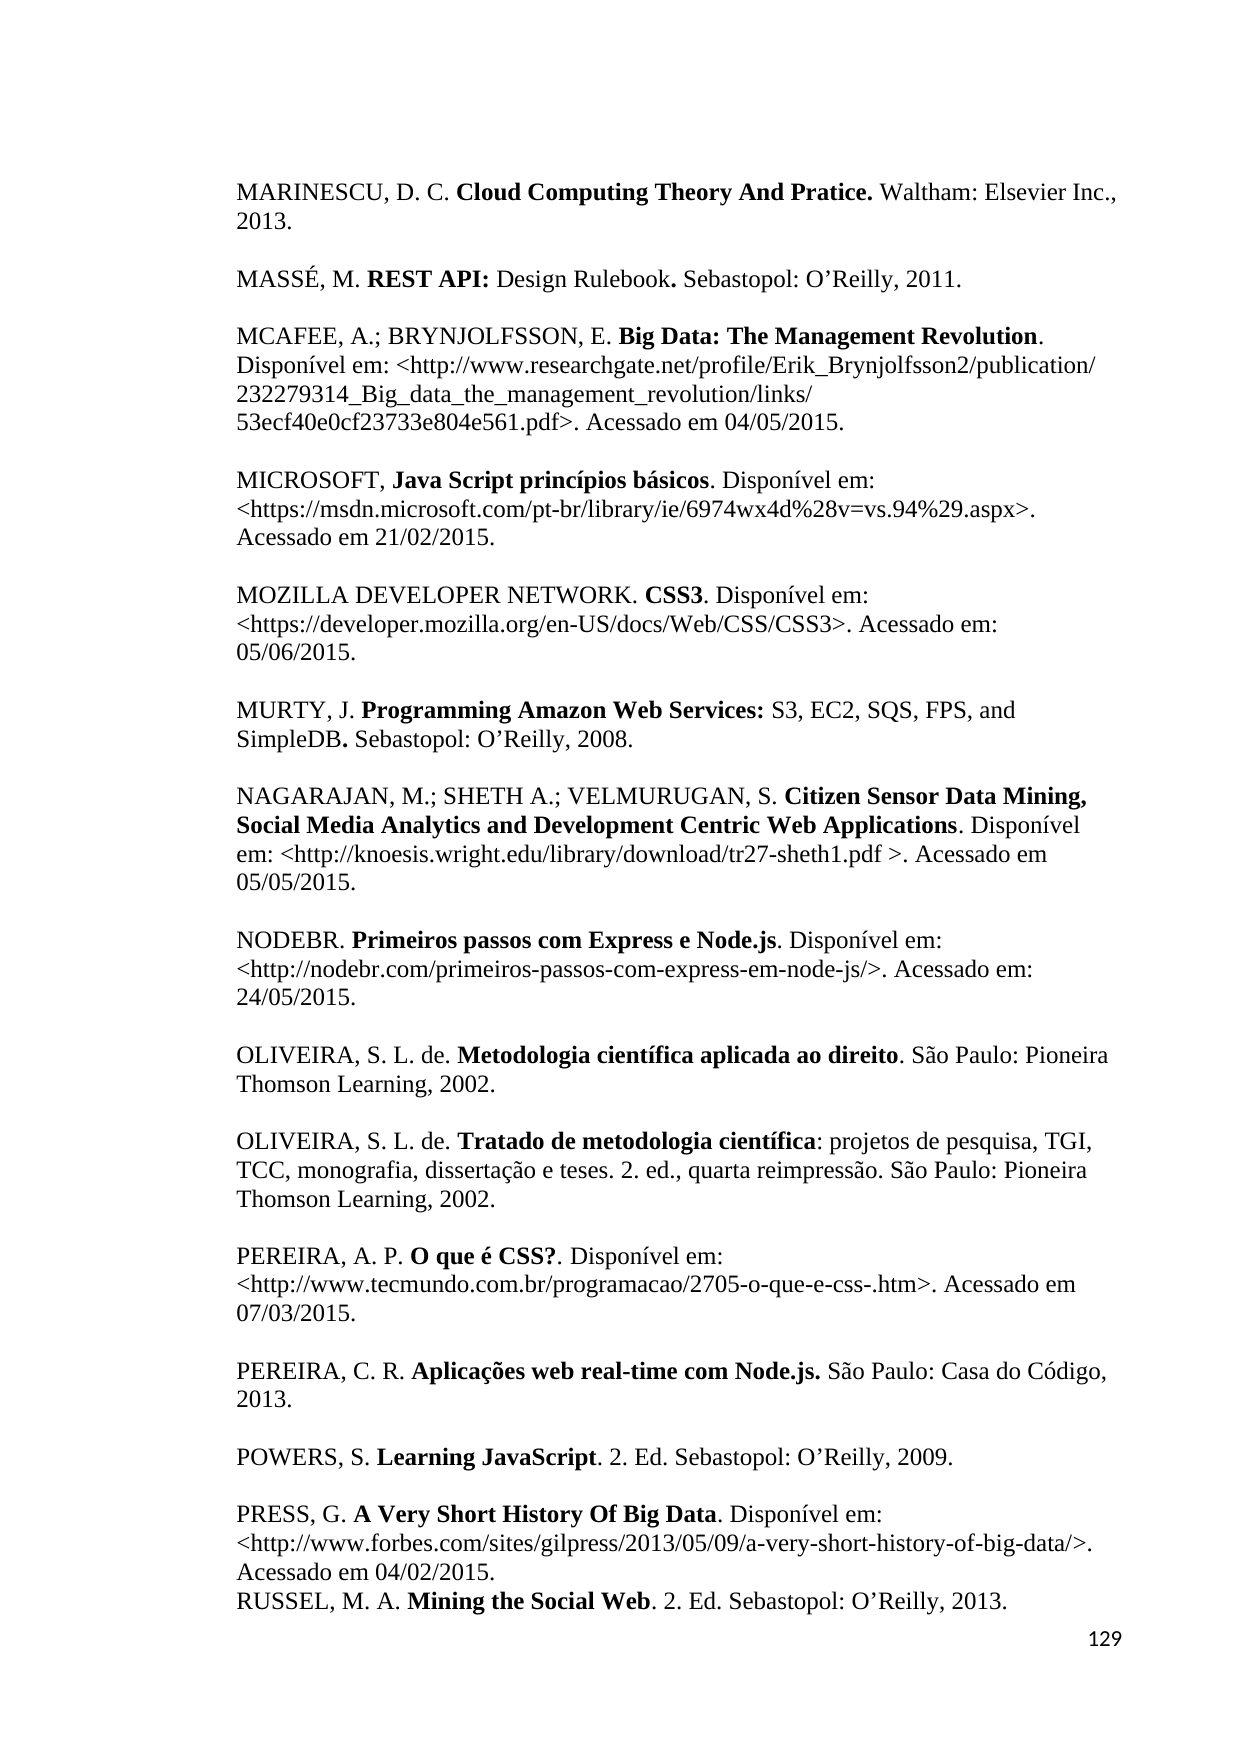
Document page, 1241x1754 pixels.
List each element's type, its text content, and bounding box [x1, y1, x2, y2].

text MCAFEE, A.; BRYNJOLFSSON, E. Big Data: The Management Revolution. Disponível em: <http://www.researchgate.net/profile/Erik_Brynjolfsson2/publication/232279314_Big_data_the_management_revolution/links/53ecf40e0cf23733e804e561.pdf>. Acessado em 04/05/2015. [236, 321, 1122, 436]
text NAGARAJAN, M.; SHETH A.; VELMURUGAN, S. Citizen Sensor Data Mining, Social Media Analytics and Development Centric Web Applications. Disponível em: <http://knoesis.wright.edu/library/download/tr27-sheth1.pdf >. Acessado em 05/05/2015. [236, 781, 1122, 896]
text PRESS, G. A Very Short History Of Big Data. Disponível em: <http://www.forbes.com/sites/gilpress/2013/05/09/a-very-short-history-of-big-data/>. Acessado em 04/02/2015. [236, 1499, 1122, 1586]
text OLIVEIRA, S. L. de. Tratado de metodologia científica: projetos de pesquisa, TGI, TCC, monografia, dissertação e teses. 2. ed., quarta reimpressão. São Paulo: Pioneira Thomson Learning, 2002. [236, 1126, 1122, 1213]
text MASSÉ, M. REST API: Design Rulebook. Sebastopol: O’Reilly, 2011. [236, 264, 1122, 292]
text NODEBR. Primeiros passos com Express e Node.js. Disponível em: <http://nodebr.com/primeiros-passos-com-express-em-node-js/>. Acessado em: 24/05/2015. [236, 925, 1122, 1011]
text POWERS, S. Learning JavaScript. 2. Ed. Sebastopol: O’Reilly, 2009. [236, 1442, 1122, 1471]
text RUSSEL, M. A. Mining the Social Web. 2. Ed. Sebastopol: O’Reilly, 2013. [236, 1586, 1122, 1614]
text MURTY, J. Programming Amazon Web Services: S3, EC2, SQS, FPS, and SimpleDB. Sebastopol: O’Reilly, 2008. [236, 695, 1122, 752]
text PEREIRA, C. R. Aplicações web real-time com Node.js. São Paulo: Casa do Código, 2013. [236, 1356, 1122, 1413]
text MOZILLA DEVELOPER NETWORK. CSS3. Disponível em: <https://developer.mozilla.org/en-US/docs/Web/CSS/CSS3>. Acessado em: 05/06/2015. [236, 580, 1122, 666]
text MICROSOFT, Java Script princípios básicos. Disponível em: <https://msdn.microsoft.com/pt-br/library/ie/6974wx4d%28v=vs.94%29.aspx>. Acessado em 21/02/2015. [236, 465, 1122, 551]
text OLIVEIRA, S. L. de. Metodologia científica aplicada ao direito. São Paulo: Pioneira Thomson Learning, 2002. [236, 1040, 1122, 1097]
text PEREIRA, A. P. O que é CSS?. Disponível em: <http://www.tecmundo.com.br/programacao/2705-o-que-e-css-.htm>. Acessado em 07/03/2015. [236, 1241, 1122, 1327]
text MARINESCU, D. C. Cloud Computing Theory And Pratice. Waltham: Elsevier Inc., 2013. [236, 177, 1122, 235]
